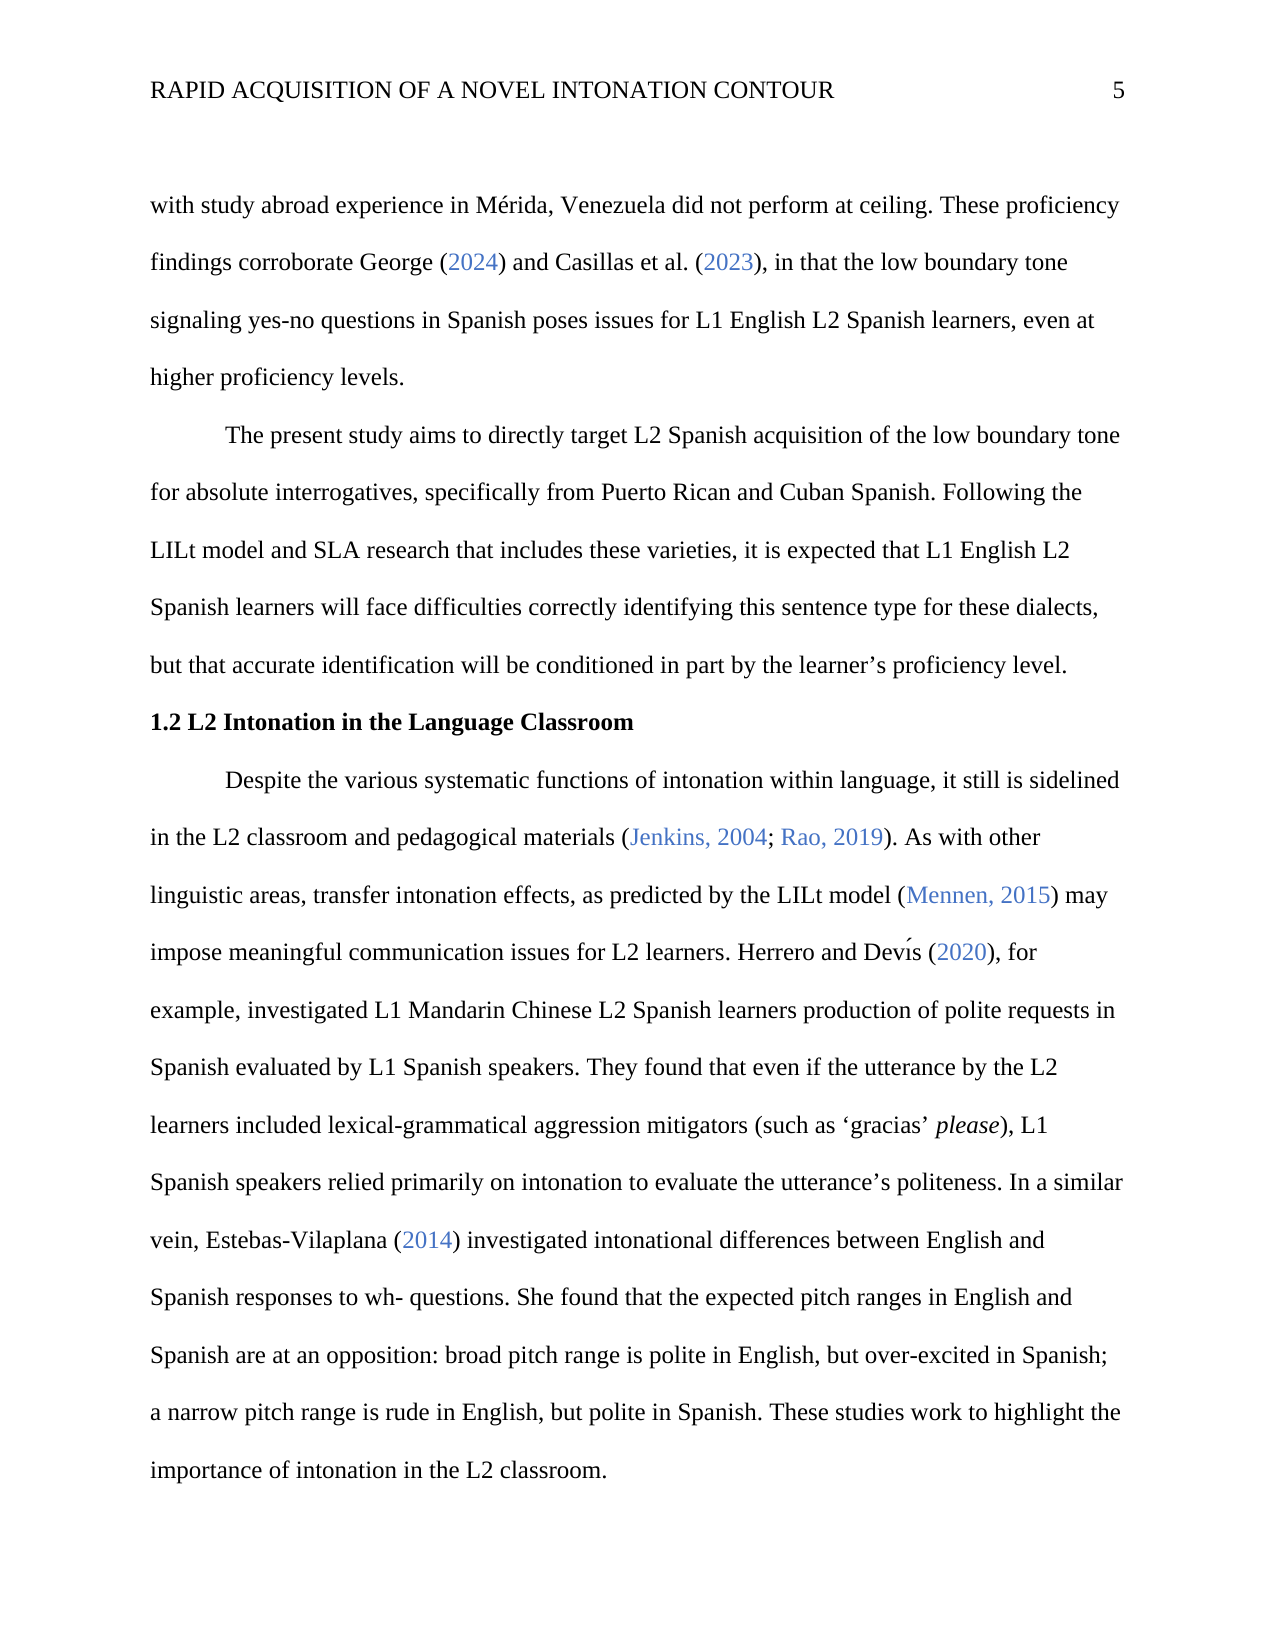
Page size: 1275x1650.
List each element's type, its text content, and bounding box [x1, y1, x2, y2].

text The present study aims to directly target L2 Spanish acquisition of the low boundary tone for absolute interrogatives, specifically from Puerto Rican and Cuban Spanish. Following the LILt model and SLA research that includes these varieties, it is expected that L1 English L2 Spanish learners will face difficulties correctly identifying this sentence type for these dialects, but that accurate identification will be conditioned in part by the learner’s proficiency level. [150, 420, 1125, 679]
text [150, 190, 1125, 391]
text Despite the various systematic functions of intonation within language, it still is sidelined in the L2 classroom and pedagogical materials (Jenkins, 2004; Rao, 2019). As with other linguistic areas, transfer intonation effects, as predicted by the LILt model (Mennen, 2015) may impose meaningful communication issues for L2 learners. Herrero and Devı́s (2020), for example, investigated L1 Mandarin Chinese L2 Spanish learners production of polite requests in Spanish evaluated by L1 Spanish speakers. They found that even if the utterance by the L2 learners included lexical-grammatical aggression mitigators (such as ‘gracias’ please), L1 Spanish speakers relied primarily on intonation to evaluate the utterance’s politeness. In a similar vein, Estebas-Vilaplana (2014) investigated intonational differences between English and Spanish responses to wh- questions. She found that the expected pitch ranges in English and Spanish are at an opposition: broad pitch range is polite in English, but over-excited in Spanish; a narrow pitch range is rude in English, but polite in Spanish. These studies work to highlight the importance of intonation in the L2 classroom. [150, 765, 1125, 1484]
subtitle 1.2 L2 Intonation in the Language Classroom [150, 707, 1125, 736]
